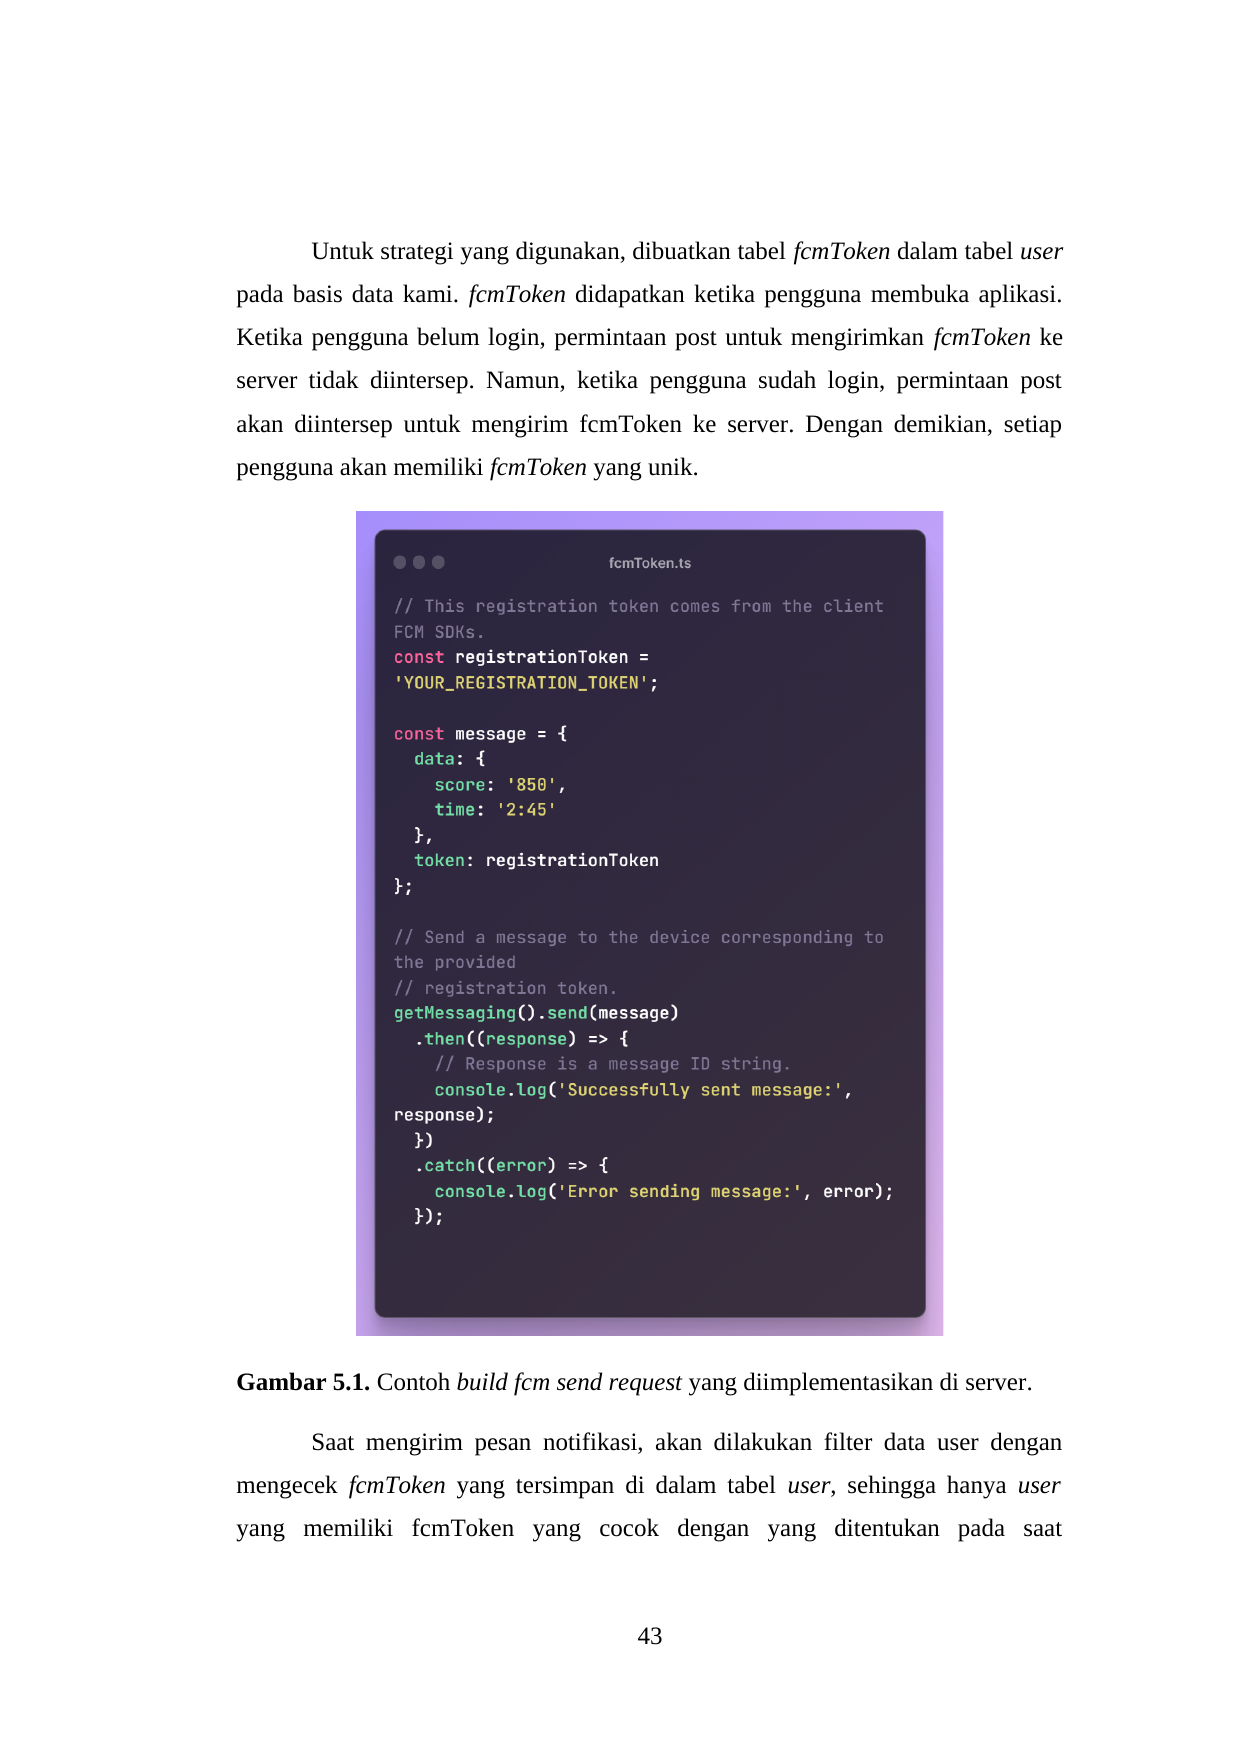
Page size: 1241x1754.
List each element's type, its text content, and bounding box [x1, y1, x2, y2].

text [236, 1427, 1063, 1542]
text Untuk strategi yang digunakan, dibuatkan tabel fcmToken dalam tabel user pada basis data kami. fcmToken didapatkan ketika pengguna membuka aplikasi. Ketika pengguna belum login, permintaan post untuk mengirimkan fcmToken ke server tidak diintersep. Namun, ketika pengguna sudah login, permintaan post akan diintersep untuk mengirim fcmToken ke server. Dengan demikian, setiap pengguna akan memiliki fcmToken yang unik. [236, 236, 1063, 481]
text Gambar 5.1. Contoh build fcm send request yang diimplementasikan di server. [236, 1367, 1063, 1396]
picture [356, 511, 944, 1336]
